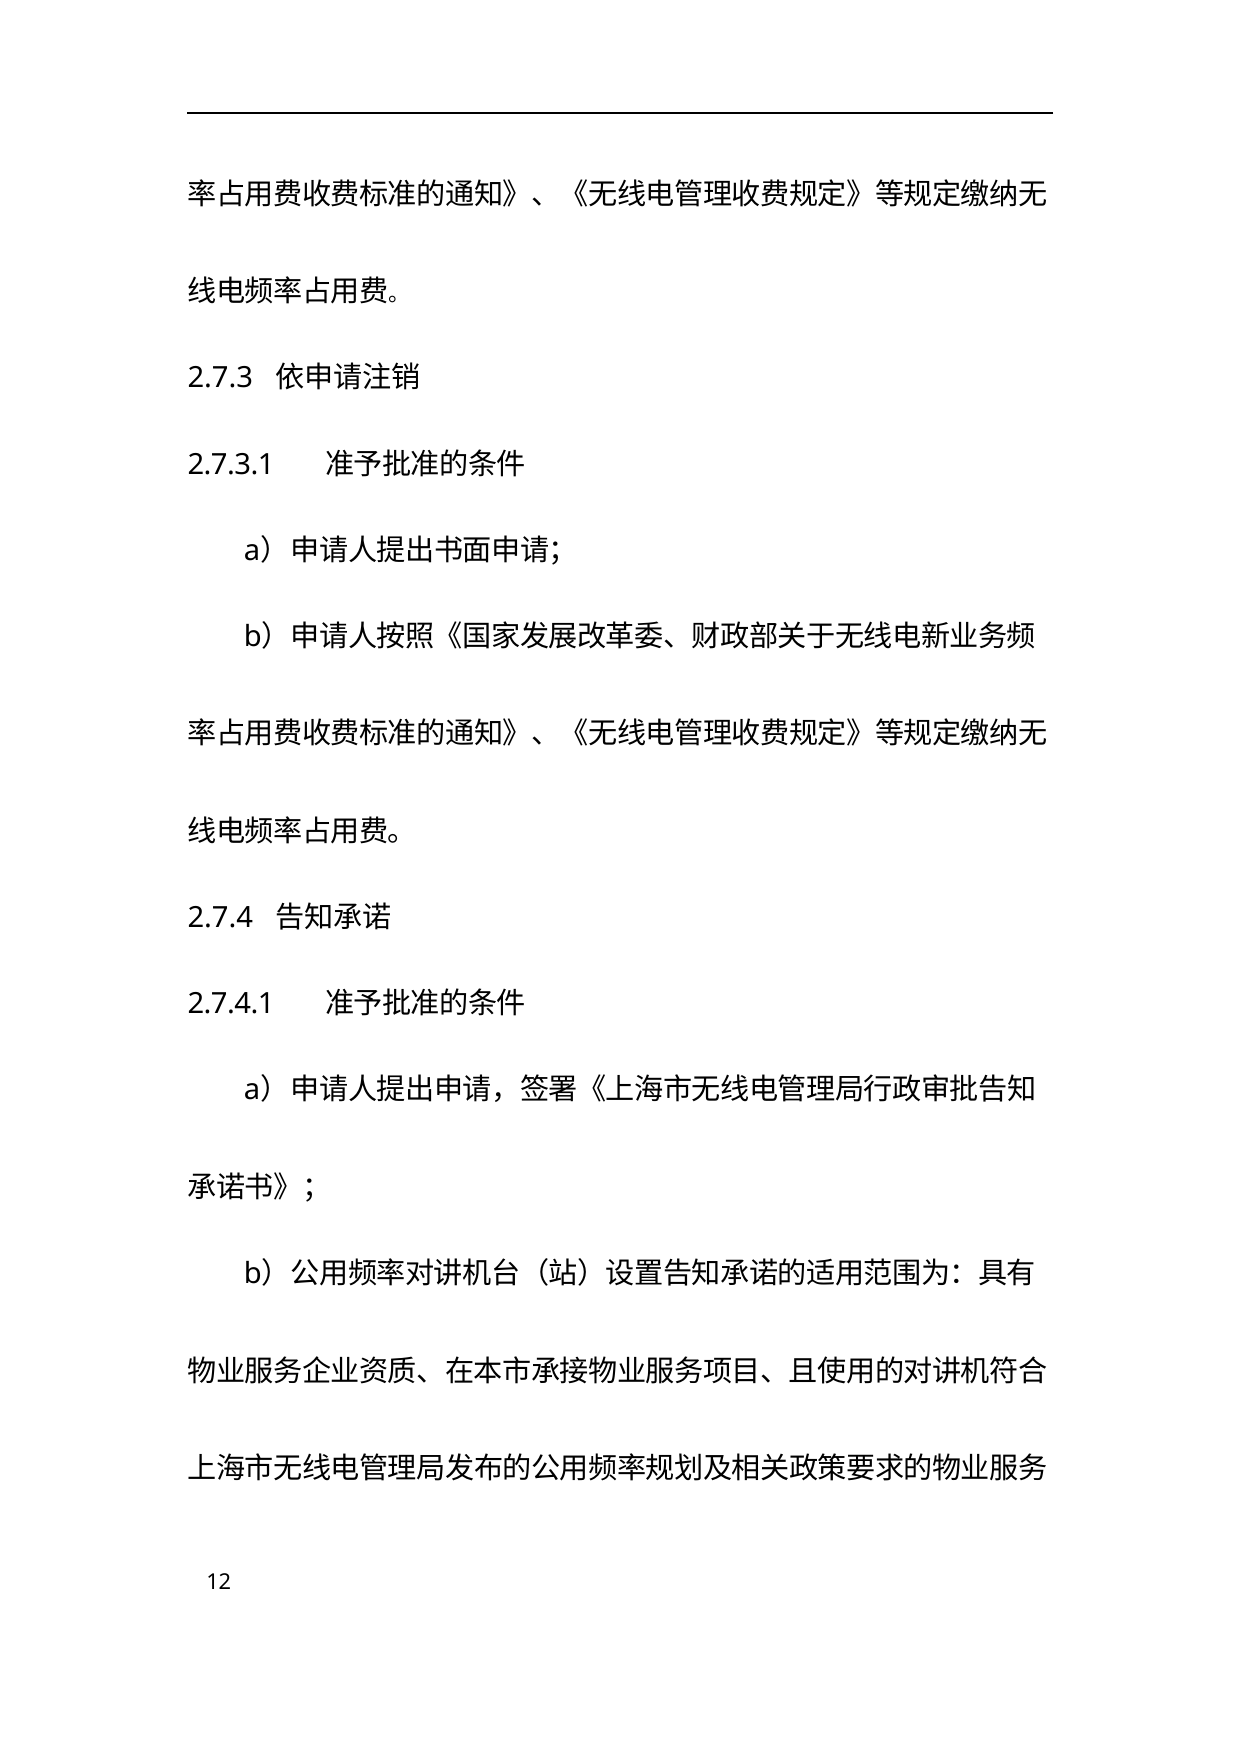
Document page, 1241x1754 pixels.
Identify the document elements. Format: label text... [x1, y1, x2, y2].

list 依申请注销 [187, 343, 1053, 408]
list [187, 159, 1053, 322]
title 准予批准的条件 [187, 429, 1053, 494]
title 准予批准的条件 [187, 968, 1053, 1033]
list 告知承诺 [187, 882, 1053, 947]
list 申请人提出申请，签署《上海市无线电管理局行政审批告知承诺书》； [187, 1055, 1053, 1217]
list 申请人按照《国家发展改革委、财政部关于无线电新业务频率占用费收费标准的通知》、《无线电管理收费规定》等规定缴纳无线电频率占用费。 [187, 601, 1053, 861]
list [187, 1238, 1053, 1498]
list 申请人提出书面申请； [187, 515, 1053, 580]
